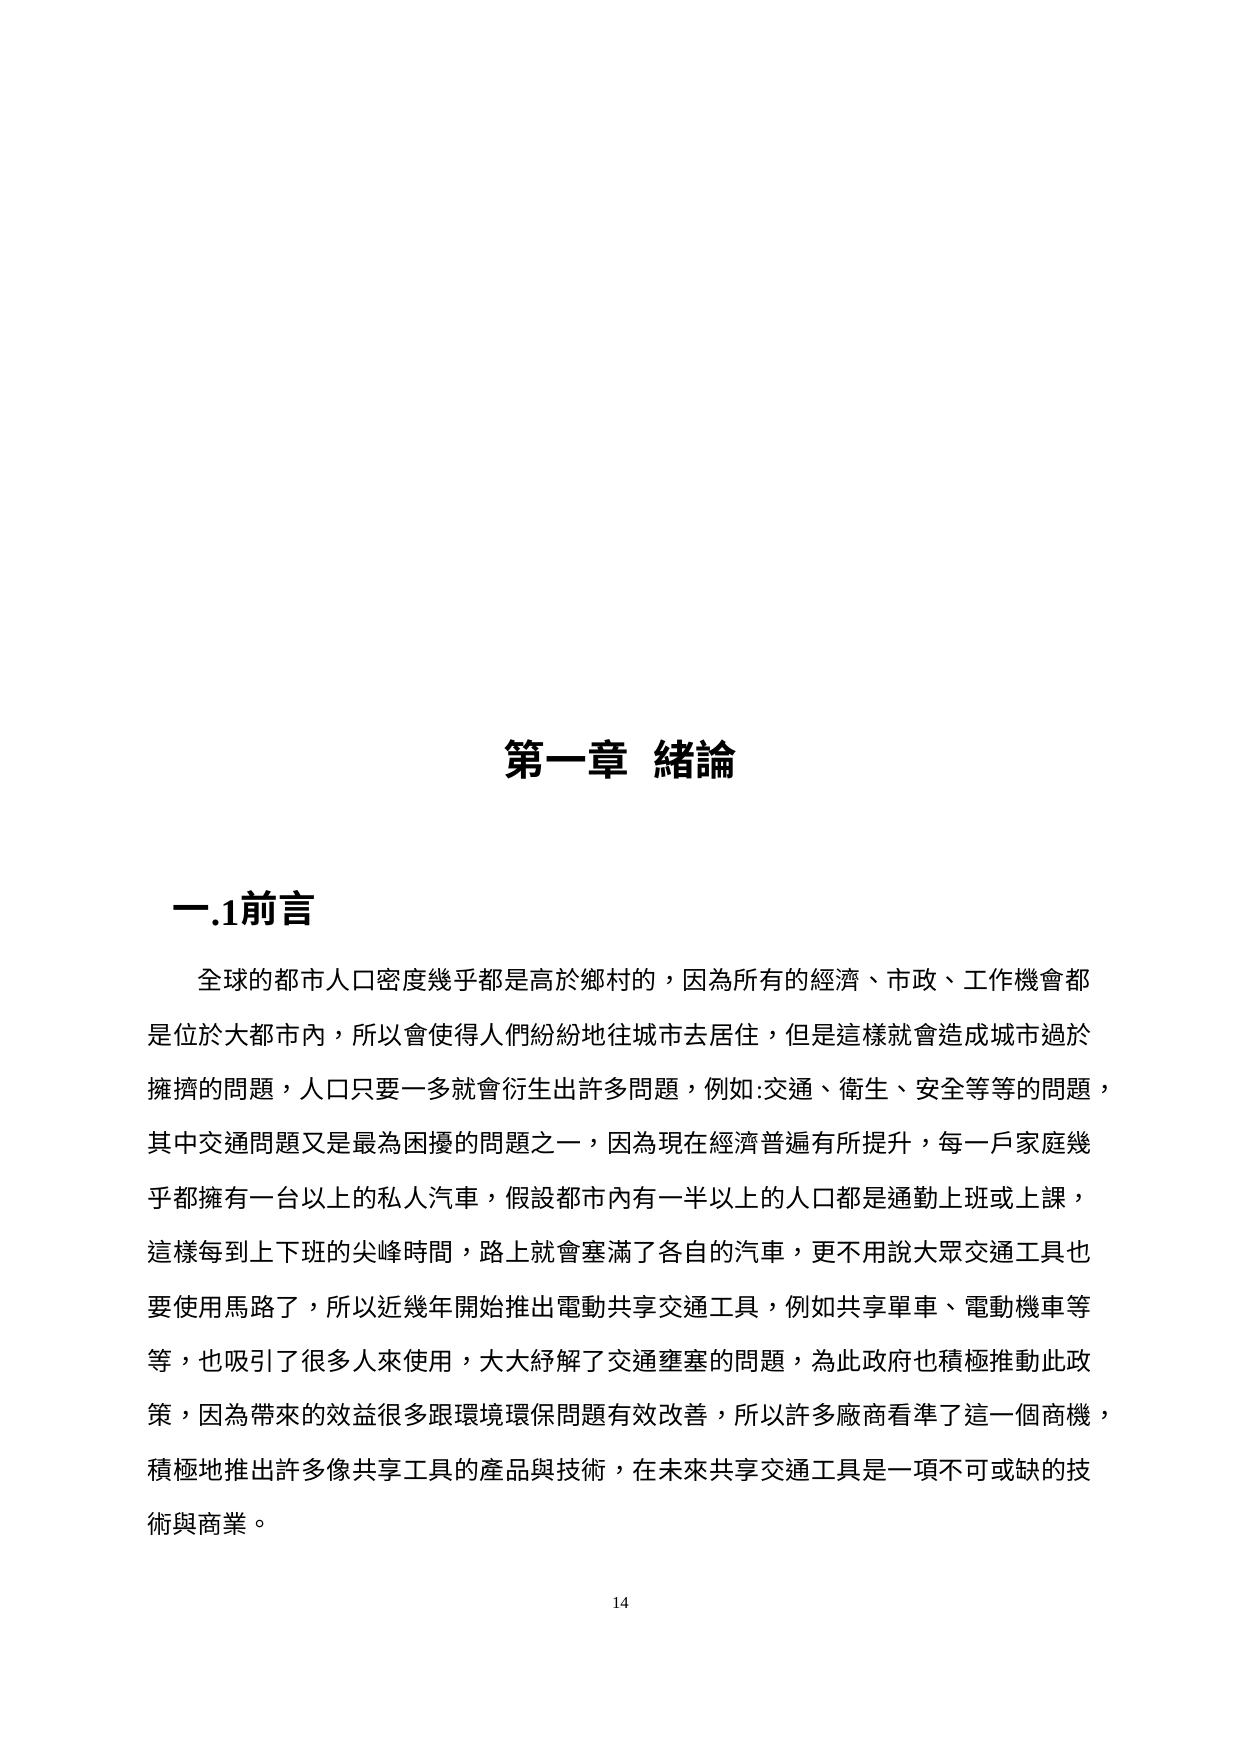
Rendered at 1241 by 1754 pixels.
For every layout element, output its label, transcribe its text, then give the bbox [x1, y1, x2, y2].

subtitle 前言 [173, 879, 1067, 934]
subtitle 緒論 [148, 727, 1092, 787]
text 全球的都市人口密度幾乎都是高於鄉村的，因為所有的經濟、市政、工作機會都是位於大都市內，所以會使得人們紛紛地往城市去居住，但是這樣就會造成城市過於擁擠的問題，人口只要一多就會衍生出許多問題，例如:交通、衛生、安全等等的問題，其中交通問題又是最為困擾的問題之一，因為現在經濟普遍有所提升，每一戶家庭幾乎都擁有一台以上的私人汽車，假設都市內有一半以上的人口都是通勤上班或上課，這樣每到上下班的尖峰時間，路上就會塞滿了各自的汽車，更不用說大眾交通工具也要使用馬路了，所以近幾年開始推出電動共享交通工具，例如共享單車、電動機車等等，也吸引了很多人來使用，大大紓解了交通壅塞的問題，為此政府也積極推動此政策，因為帶來的效益很多跟環境環保問題有效改善，所以許多廠商看準了這一個商機，積極地推出許多像共享工具的產品與技術，在未來共享交通工具是一項不可或缺的技術與商業。 [148, 961, 1092, 1541]
